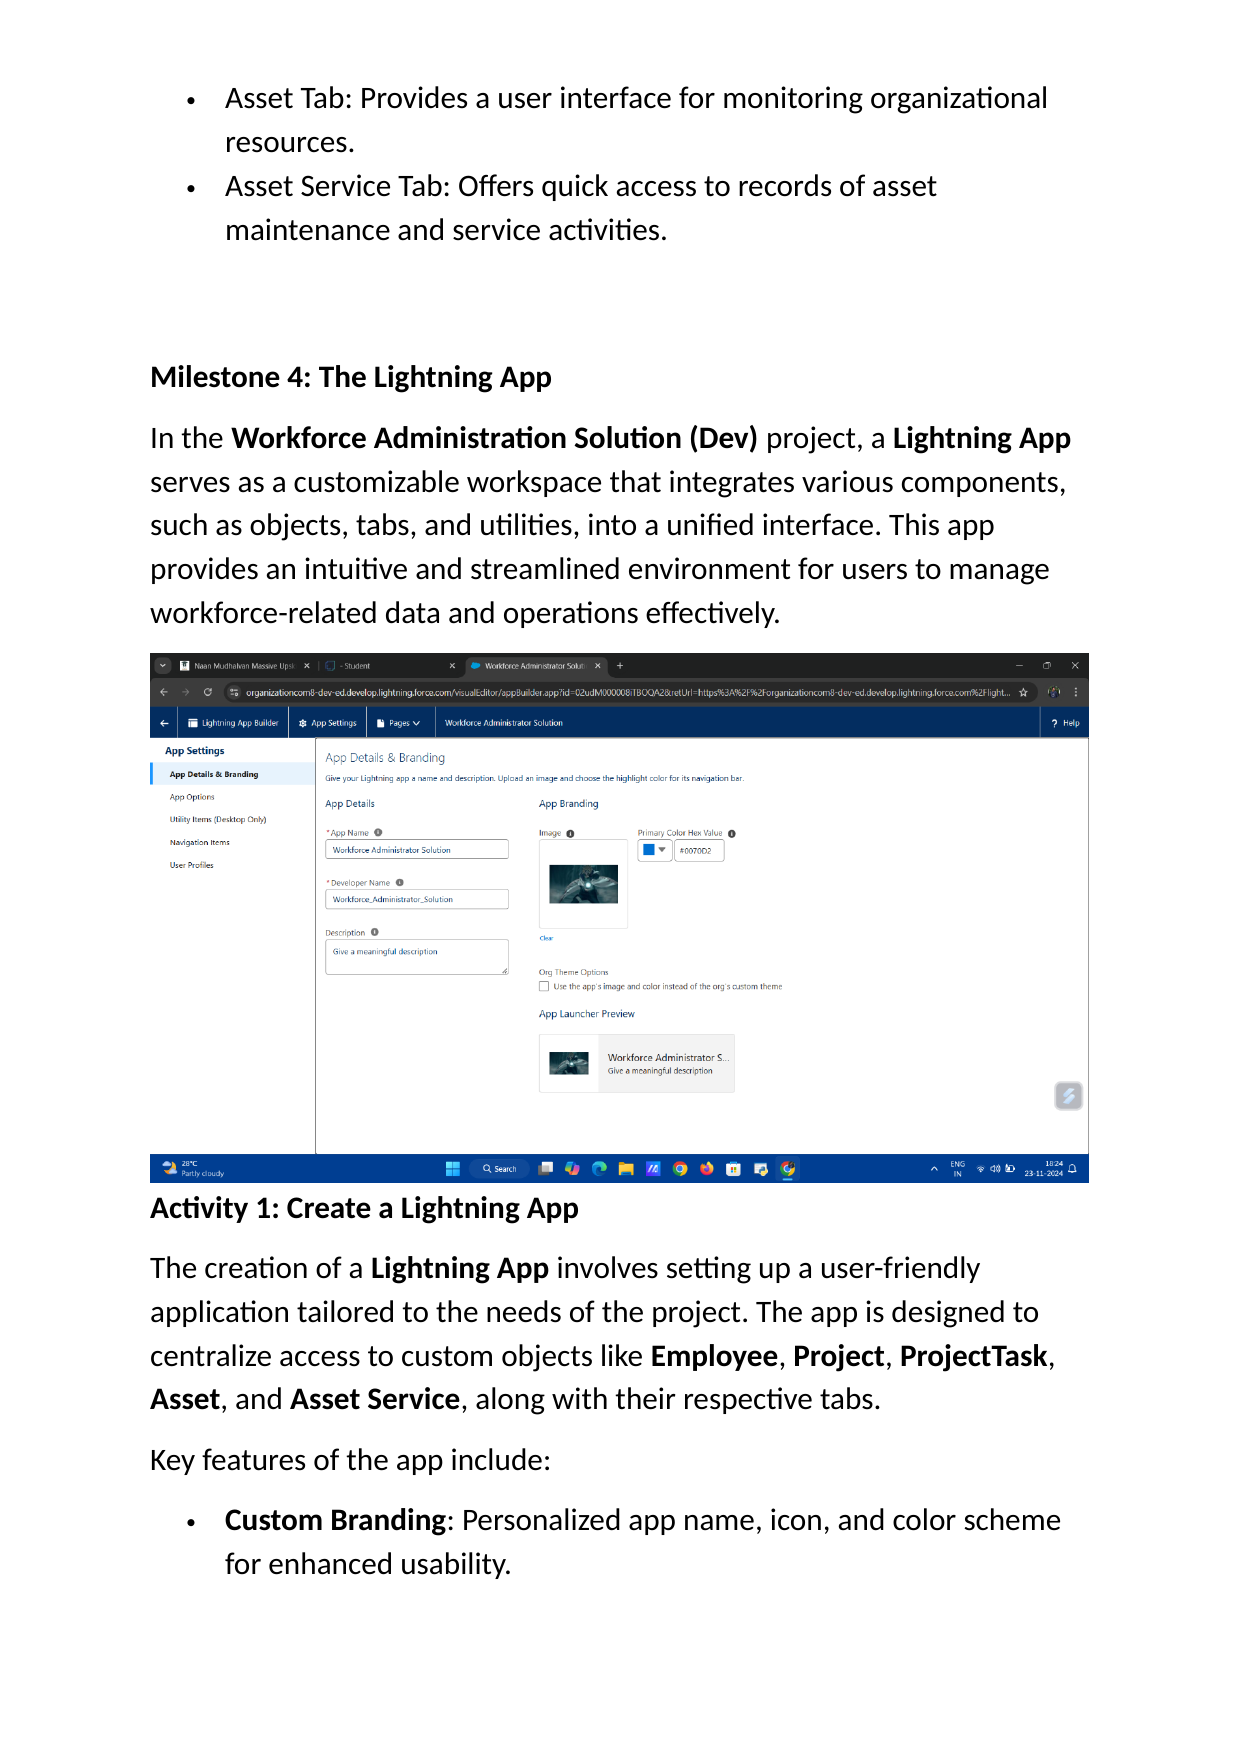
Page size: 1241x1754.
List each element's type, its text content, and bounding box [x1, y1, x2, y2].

text Milestone 4: The Lightning App [150, 358, 1090, 396]
text The creation of a Lightning App involves setting up a user-friendly application tailored to the needs of the project. The app is designed to centralize access to custom objects like Employee, Project, ProjectTask, Asset, and Asset Service, along with their respective tabs. [150, 1248, 1090, 1418]
picture [150, 653, 1089, 1183]
list Asset Tab: Provides a user interface for monitoring organizational resources. [187, 78, 1090, 160]
text In the Workforce Administration Solution (Dev) project, a Lightning App serves as a customizable workspace that integrates various components, such as objects, tabs, and utilities, into a unified interface. This app provides an intuitive and streamlined environment for users to manage workforce-related data and operations effectively. [150, 418, 1090, 631]
list Custom Branding: Personalized app name, icon, and color scheme for enhanced usability. [187, 1500, 1090, 1582]
list Asset Service Tab: Offers quick access to records of asset maintenance and service activities. [187, 166, 1090, 248]
text Key features of the app include: [150, 1440, 1090, 1478]
